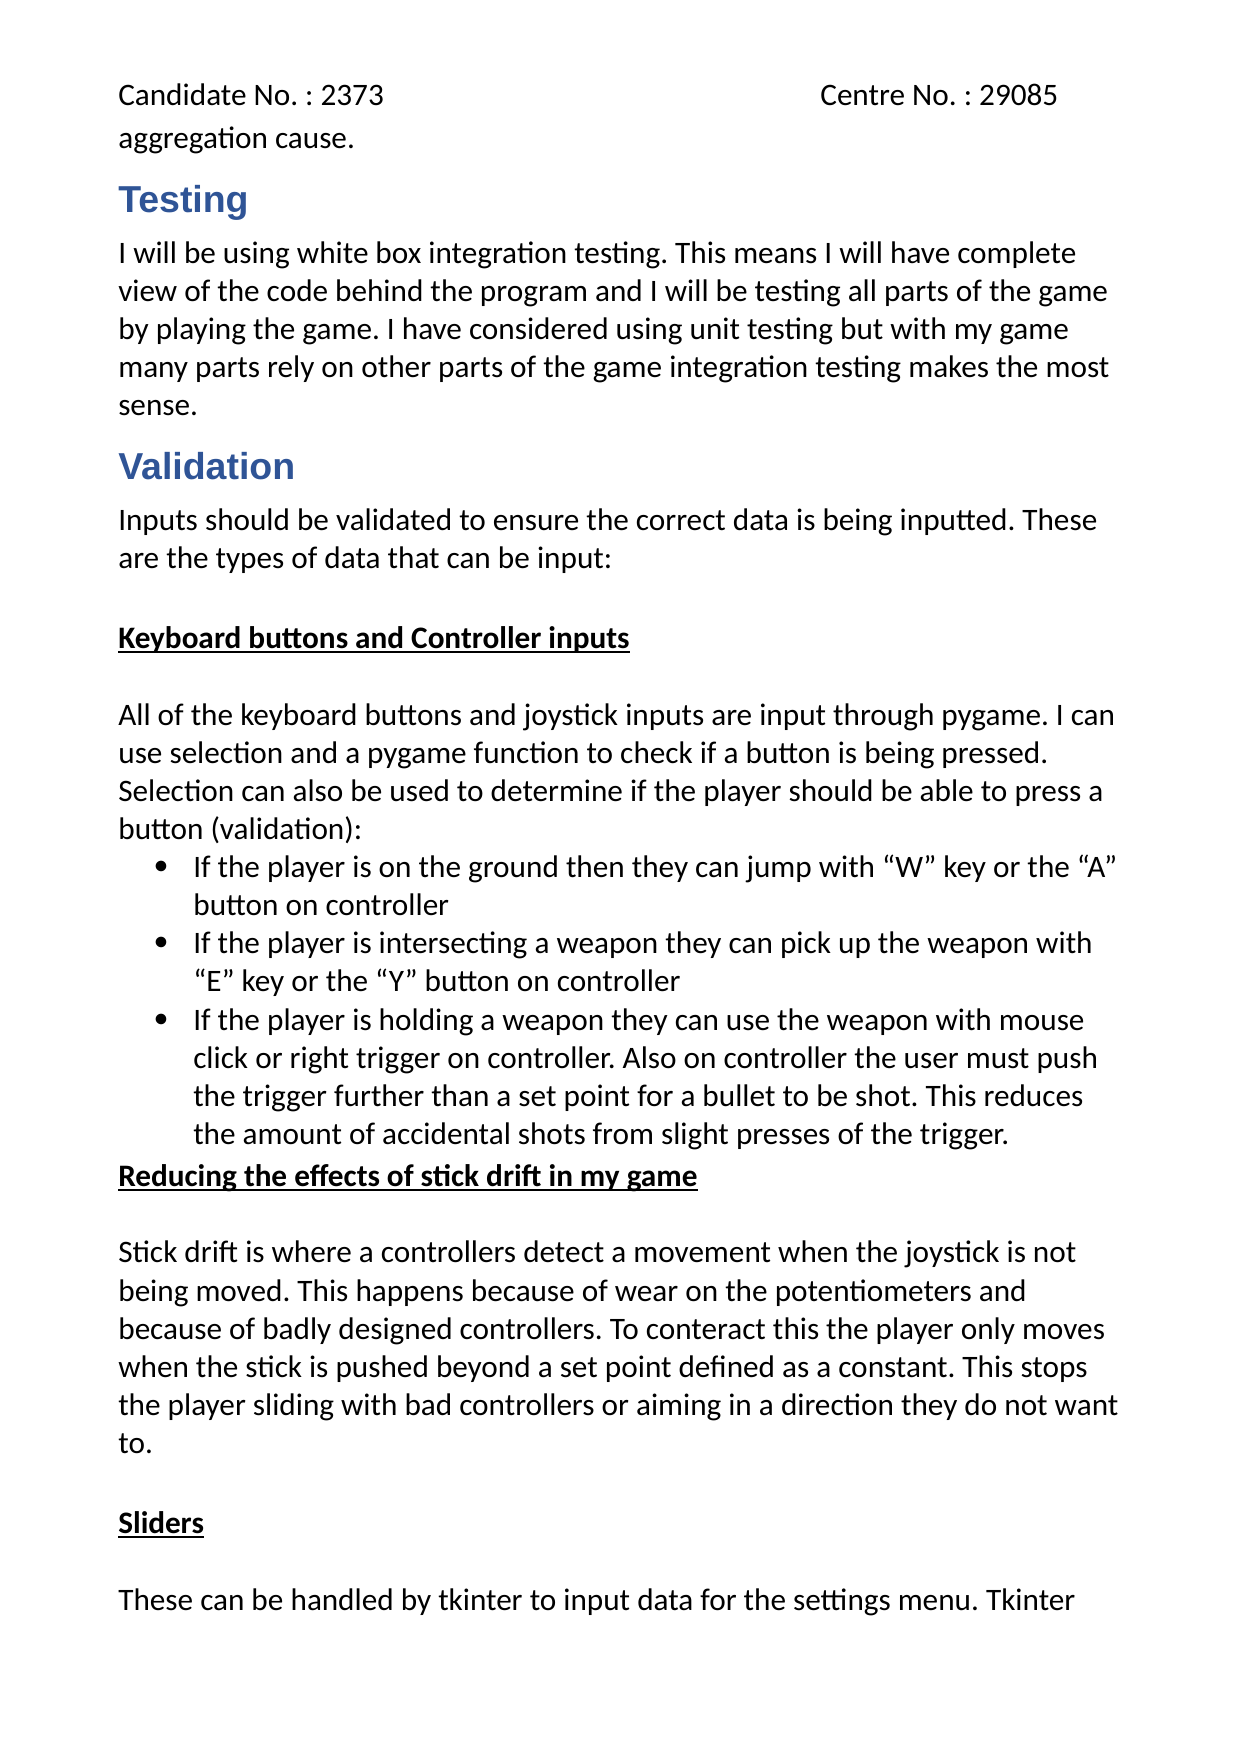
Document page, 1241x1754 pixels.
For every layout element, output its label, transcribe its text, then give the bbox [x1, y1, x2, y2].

subtitle Keyboard buttons and Controller inputs [118, 618, 1122, 656]
text Stick drift is where a controllers detect a movement when the joystick is not being moved. This happens because of wear on the potentiometers and because of badly designed controllers. To conteract this the player only moves when the stick is pushed beyond a set point defined as a constant. This stops the player sliding with bad controllers or aiming in a direction they do not want to. [118, 1232, 1122, 1461]
subtitle Validation [118, 444, 1122, 487]
list If the player is intersecting a weapon they can pick up the weapon with “E” key or the “Y” button on controller [156, 923, 1122, 999]
text Inputs should be validated to ensure the correct data is being inputted. These are the types of data that can be input: [118, 500, 1122, 576]
text All of the keyboard buttons and joystick inputs are input through pygame. I can use selection and a pygame function to check if a button is being pressed. Selection can also be used to determine if the player should be able to press a button (validation): [118, 694, 1122, 847]
list If the player is on the ground then they can jump with “W” key or the “A” button on controller [156, 847, 1122, 923]
subtitle Sliders [118, 1503, 1122, 1542]
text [118, 118, 1122, 156]
subtitle Testing [118, 177, 1122, 220]
list If the player is holding a weapon they can use the weapon with mouse click or right trigger on controller. Also on controller the user must push the trigger further than a set point for a bullet to be shot. This reduces the amount of accidental shots from slight presses of the trigger. [156, 999, 1122, 1152]
text I will be using white box integration testing. This means I will have complete view of the code behind the program and I will be testing all parts of the game by playing the game. I have considered using unit testing but with my game many parts rely on other parts of the game integration testing makes the most sense. [118, 233, 1122, 423]
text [118, 1580, 1122, 1618]
subtitle Reducing the effects of stick drift in my game [118, 1156, 1122, 1194]
